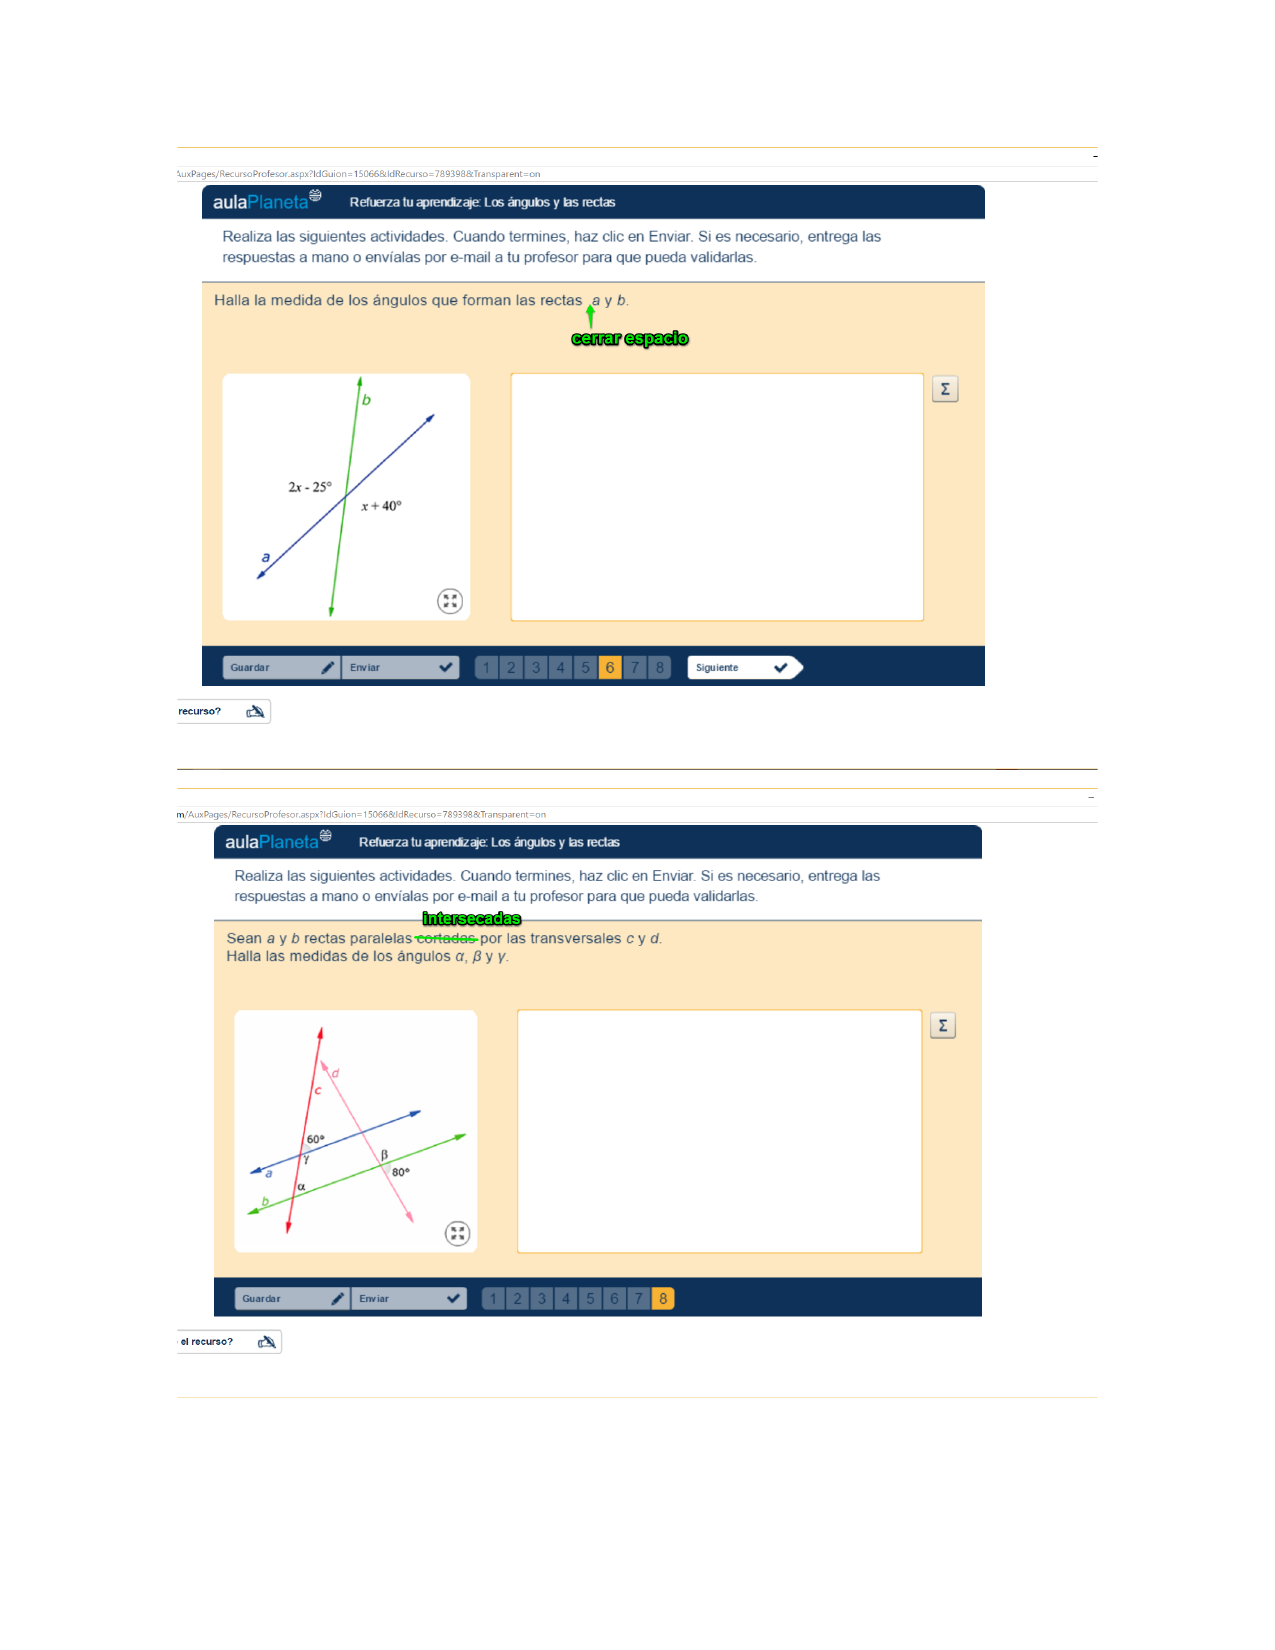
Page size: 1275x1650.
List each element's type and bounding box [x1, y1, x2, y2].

picture [177, 147, 1098, 770]
picture [177, 788, 1098, 1398]
